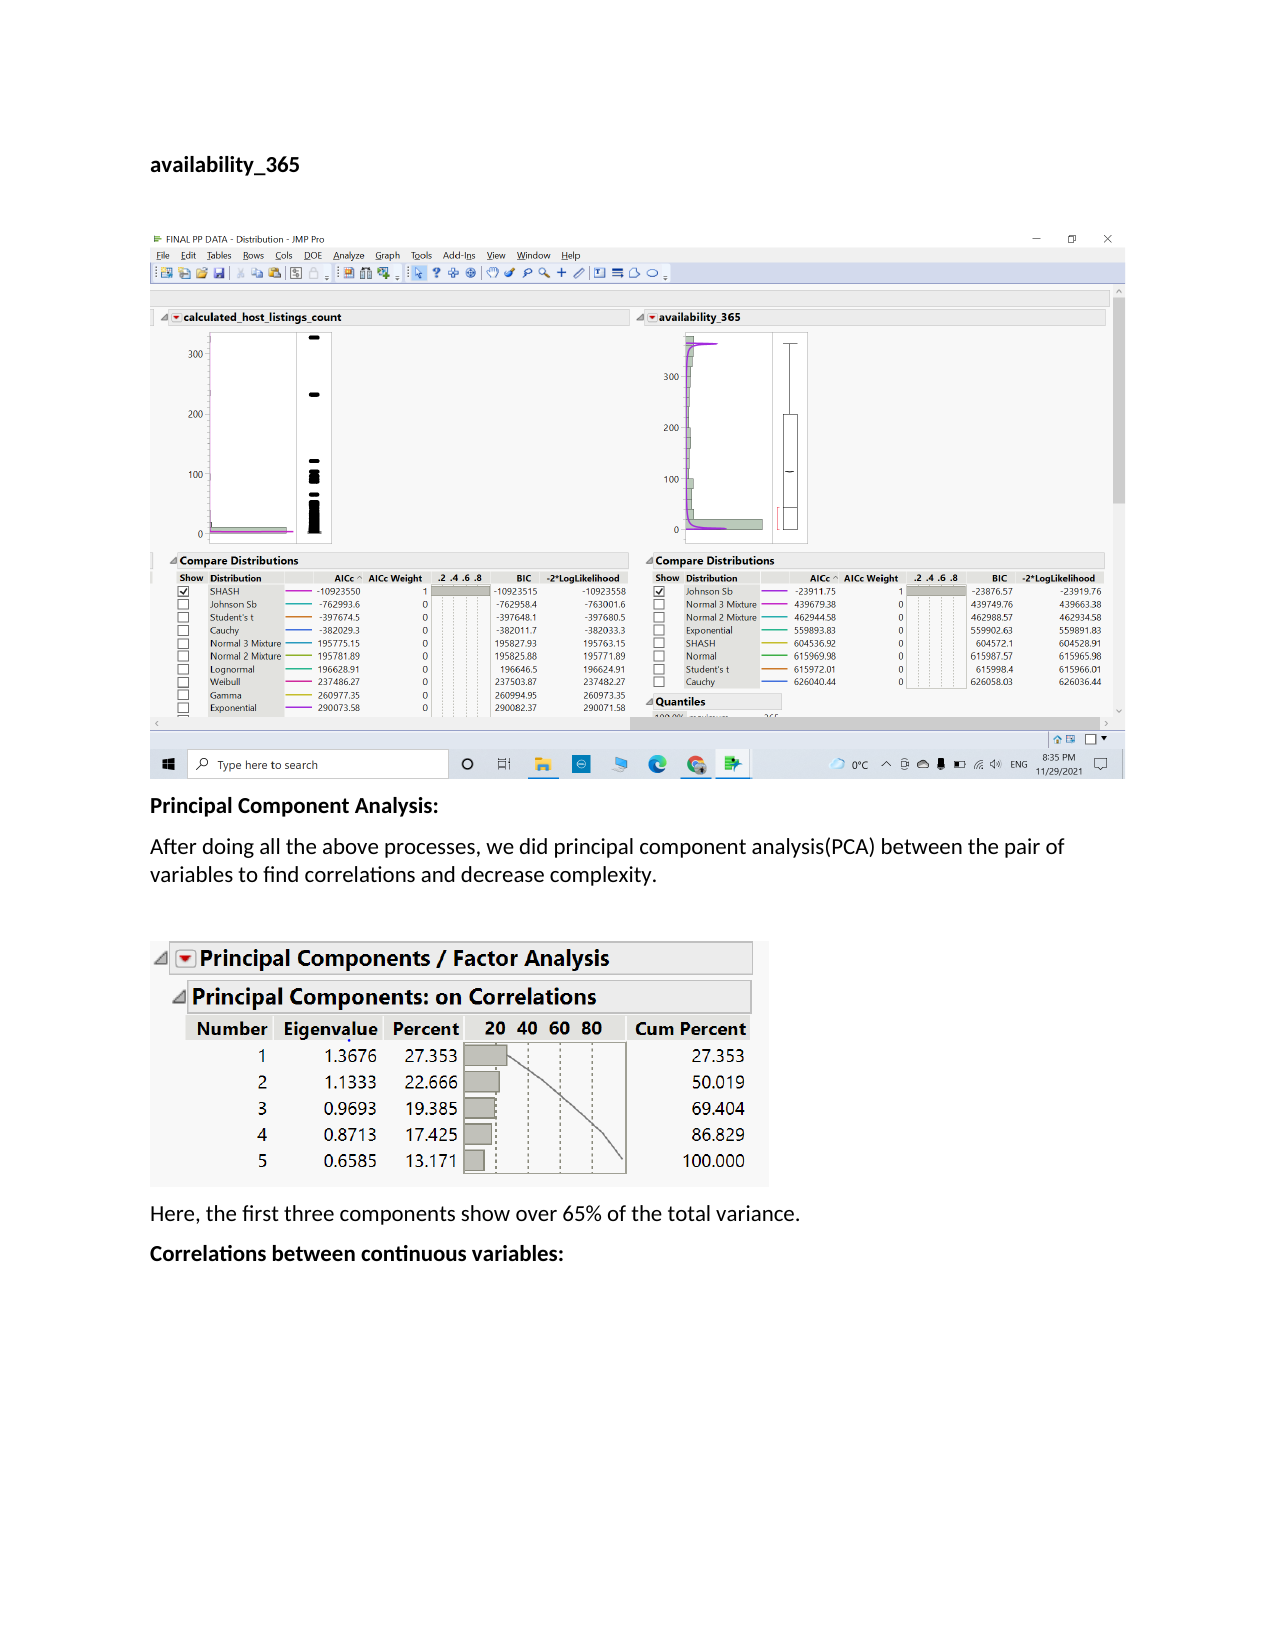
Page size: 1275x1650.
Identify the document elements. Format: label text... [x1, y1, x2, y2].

picture [150, 941, 769, 1187]
text After doing all the above processes, we did principal component analysis(PCA) between the pair of variables to find correlations and decrease complexity. [150, 832, 1125, 888]
picture [150, 231, 1125, 779]
text Here, the first three components show over 65% of the total variance. [150, 1199, 1125, 1227]
text availability_365 [150, 150, 1125, 178]
text Correlations between continuous variables: [150, 1239, 1125, 1267]
text Principal Component Analysis: [150, 791, 1125, 819]
